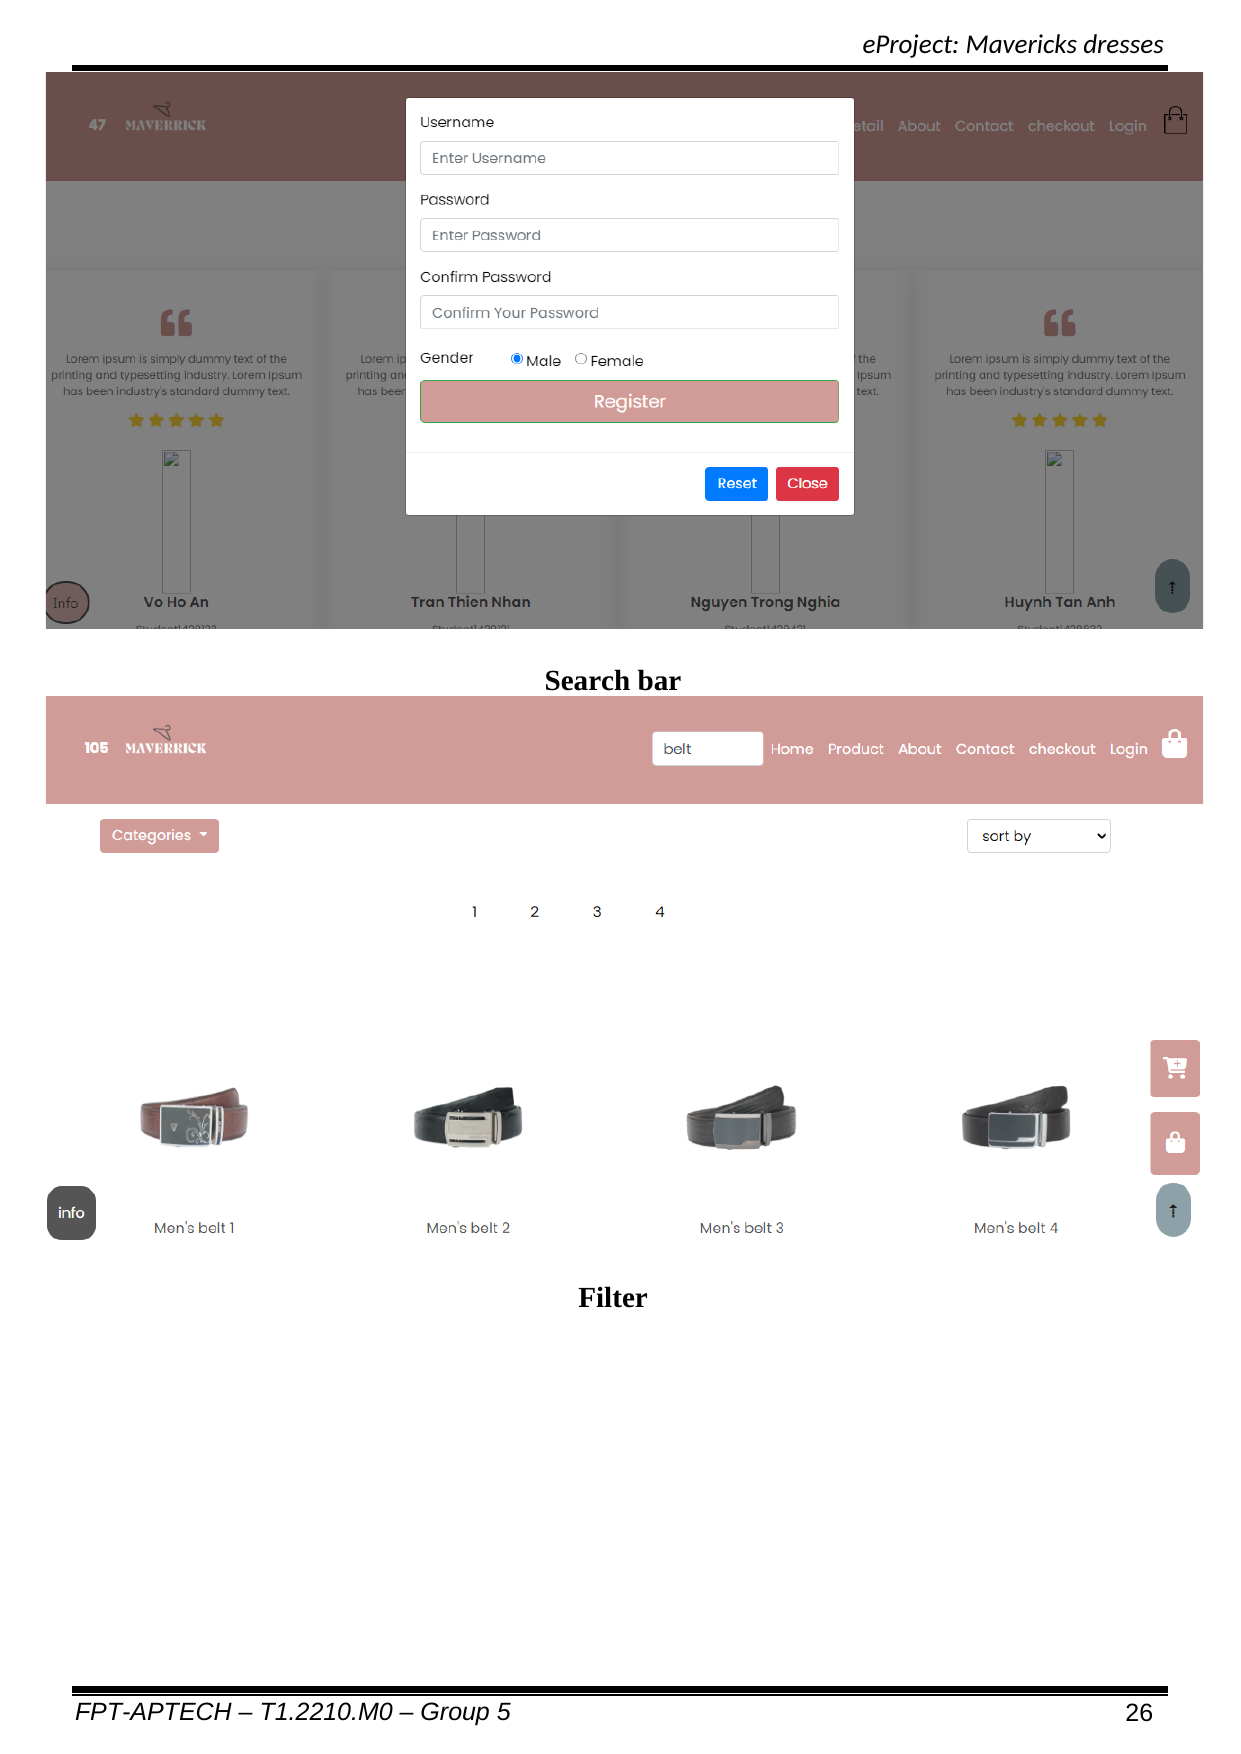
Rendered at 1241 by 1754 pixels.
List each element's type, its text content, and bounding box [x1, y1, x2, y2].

text Filter [111, 1281, 1114, 1314]
picture [45, 72, 1204, 629]
text Search bar [46, 663, 1114, 696]
picture [45, 696, 1204, 1247]
